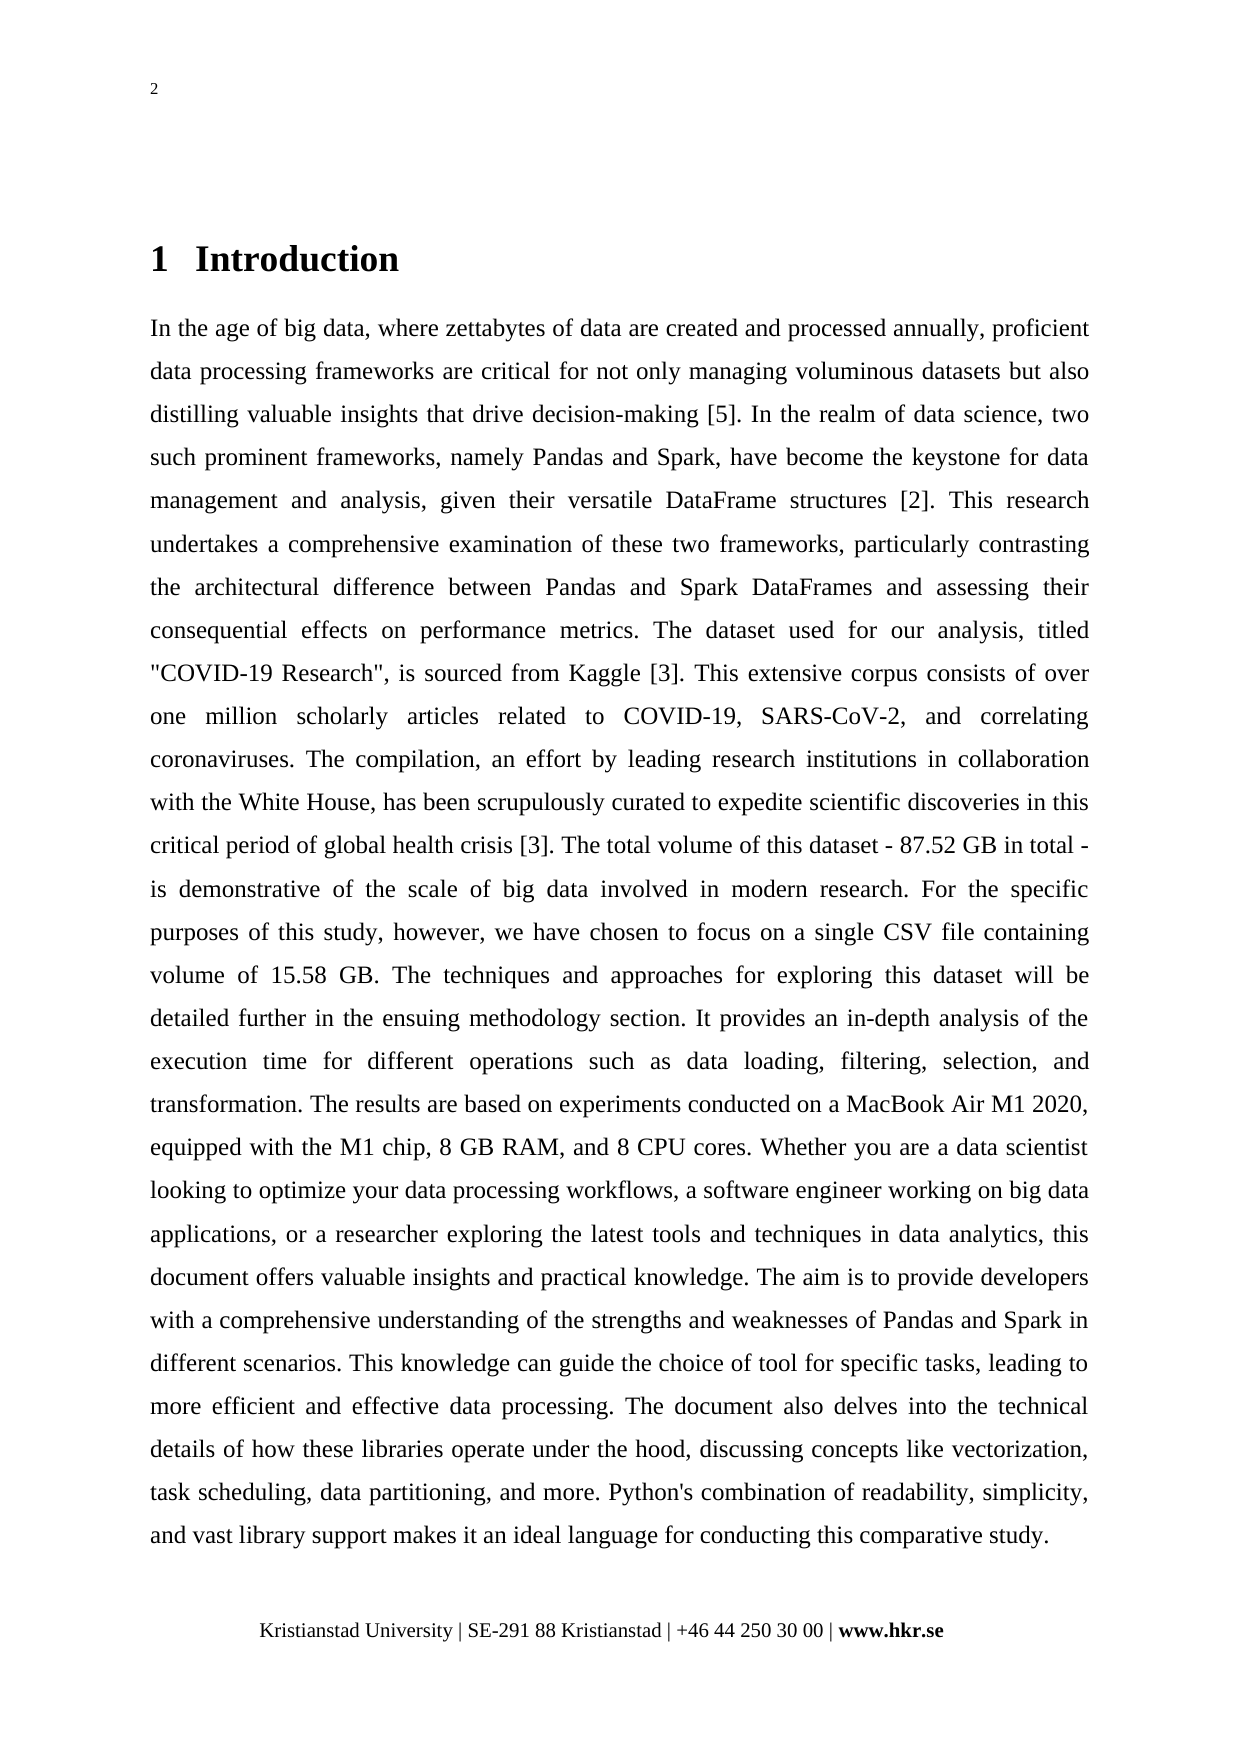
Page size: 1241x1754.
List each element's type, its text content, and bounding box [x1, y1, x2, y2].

subtitle Introduction [150, 236, 1090, 279]
text In the age of big data, where zettabytes of data are created and processed annually, proficient data processing frameworks are critical for not only managing voluminous datasets but also distilling valuable insights that drive decision-making [5]. In the realm of data science, two such prominent frameworks, namely Pandas and Spark, have become the keystone for data management and analysis, given their versatile DataFrame structures [2]. This research undertakes a comprehensive examination of these two frameworks, particularly contrasting the architectural difference between Pandas and Spark DataFrames and assessing their consequential effects on performance metrics. The dataset used for our analysis, titled "COVID-19 Research", is sourced from Kaggle [3]. This extensive corpus consists of over one million scholarly articles related to COVID-19, SARS-CoV-2, and correlating coronaviruses. The compilation, an effort by leading research institutions in collaboration with the White House, has been scrupulously curated to expedite scientific discoveries in this critical period of global health crisis [3]. The total volume of this dataset - 87.52 GB in total - is demonstrative of the scale of big data involved in modern research. For the specific purposes of this study, however, we have chosen to focus on a single CSV file containing volume of 15.58 GB. The techniques and approaches for exploring this dataset will be detailed further in the ensuing methodology section. It provides an in-depth analysis of the execution time for different operations such as data loading, filtering, selection, and transformation. The results are based on experiments conducted on a MacBook Air M1 2020, equipped with the M1 chip, 8 GB RAM, and 8 CPU cores. Whether you are a data scientist looking to optimize your data processing workflows, a software engineer working on big data applications, or a researcher exploring the latest tools and techniques in data analytics, this document offers valuable insights and practical knowledge. The aim is to provide developers with a comprehensive understanding of the strengths and weaknesses of Pandas and Spark in different scenarios. This knowledge can guide the choice of tool for specific tasks, leading to more efficient and effective data processing. The document also delves into the technical details of how these libraries operate under the hood, discussing concepts like vectorization, task scheduling, data partitioning, and more. Python's combination of readability, simplicity, and vast library support makes it an ideal language for conducting this comparative study. Top of Form [150, 313, 1090, 1549]
